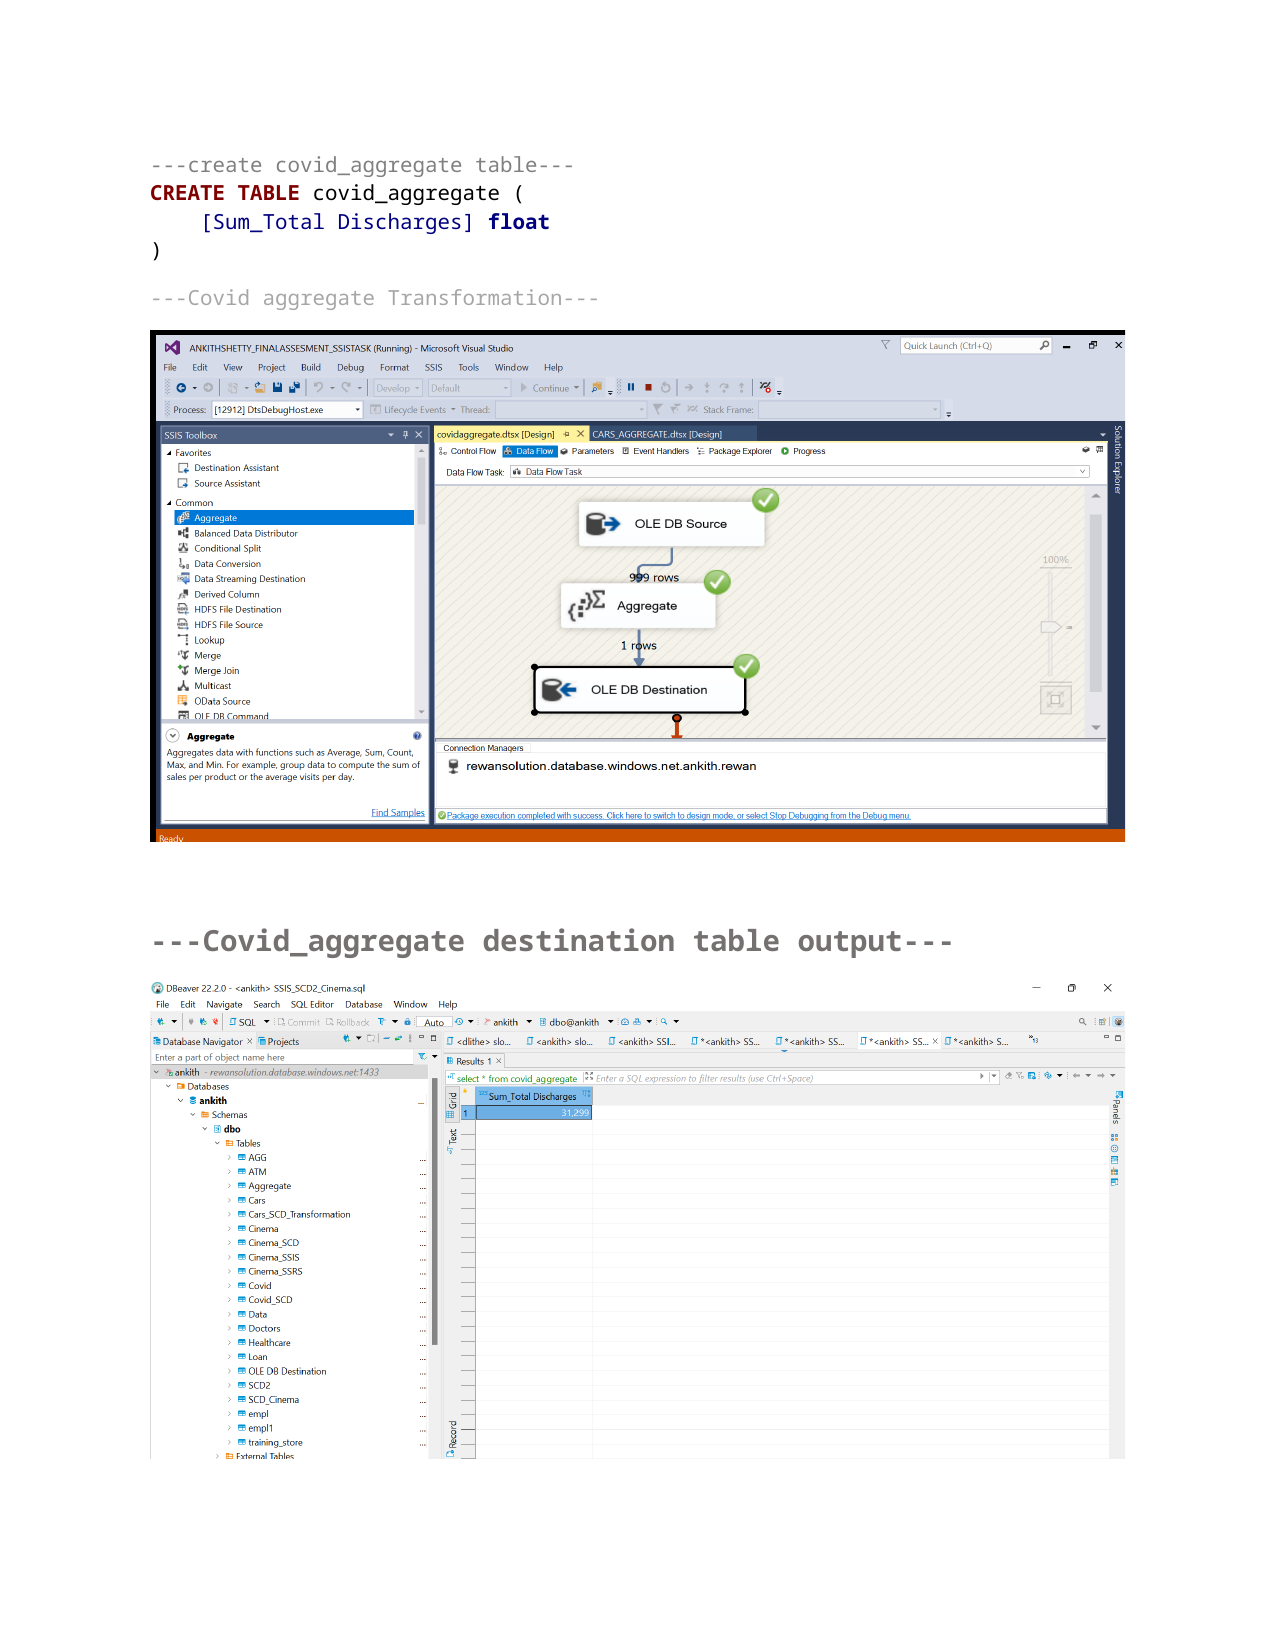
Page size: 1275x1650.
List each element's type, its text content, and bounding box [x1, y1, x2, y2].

picture [150, 330, 1125, 842]
text [Sum_Total Discharges] float [150, 207, 1125, 235]
text ---Covid aggregate Transformation--- [150, 283, 1125, 311]
text CREATE TABLE covid_aggregate ( [150, 178, 1125, 207]
text ---Covid_aggregate destination table output--- [150, 920, 1125, 960]
picture [150, 979, 1125, 1459]
text ---create covid_aggregate table--- [150, 150, 1125, 178]
text ) [150, 235, 1125, 264]
